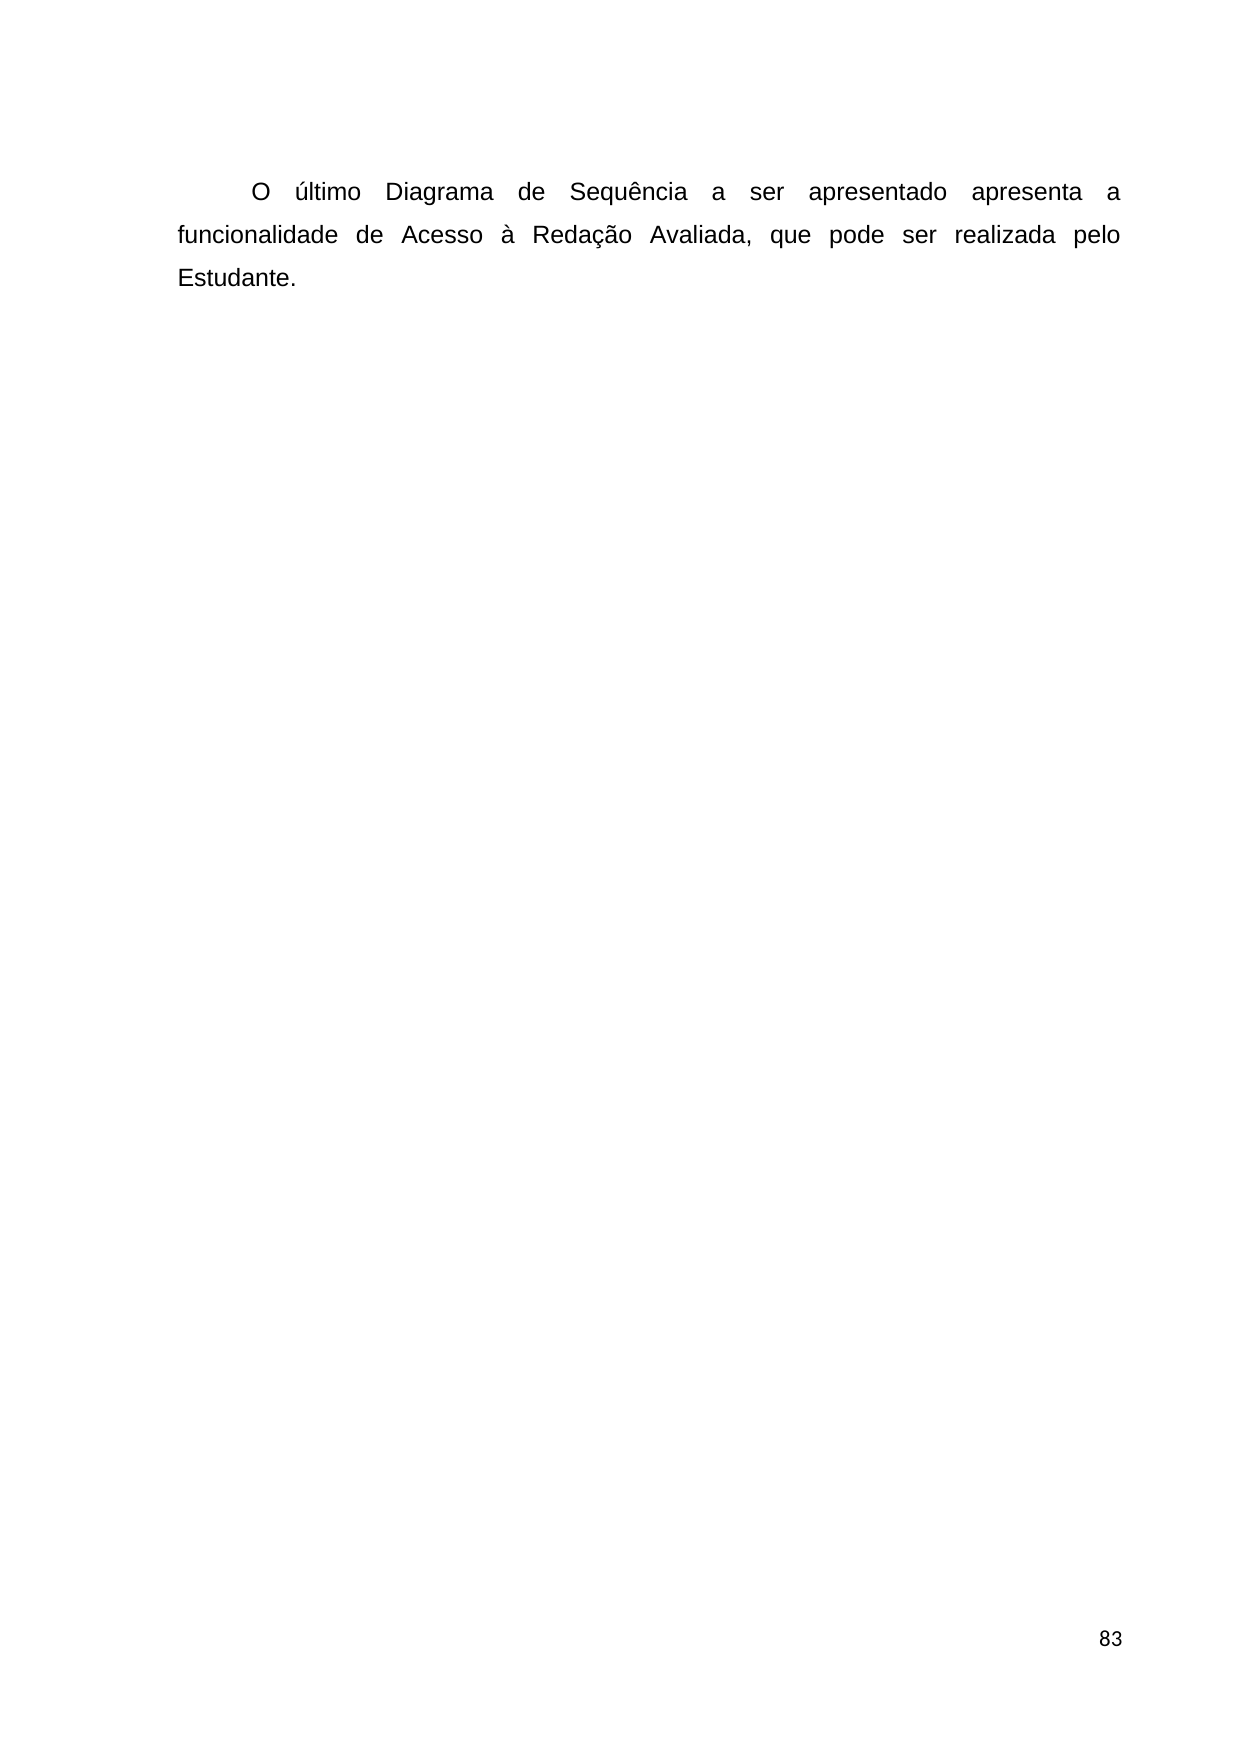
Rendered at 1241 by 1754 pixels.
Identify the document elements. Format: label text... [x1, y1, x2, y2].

text O último Diagrama de Sequência a ser apresentado apresenta a funcionalidade de Acesso à Redação Avaliada, que pode ser realizada pelo Estudante. [177, 177, 1122, 292]
